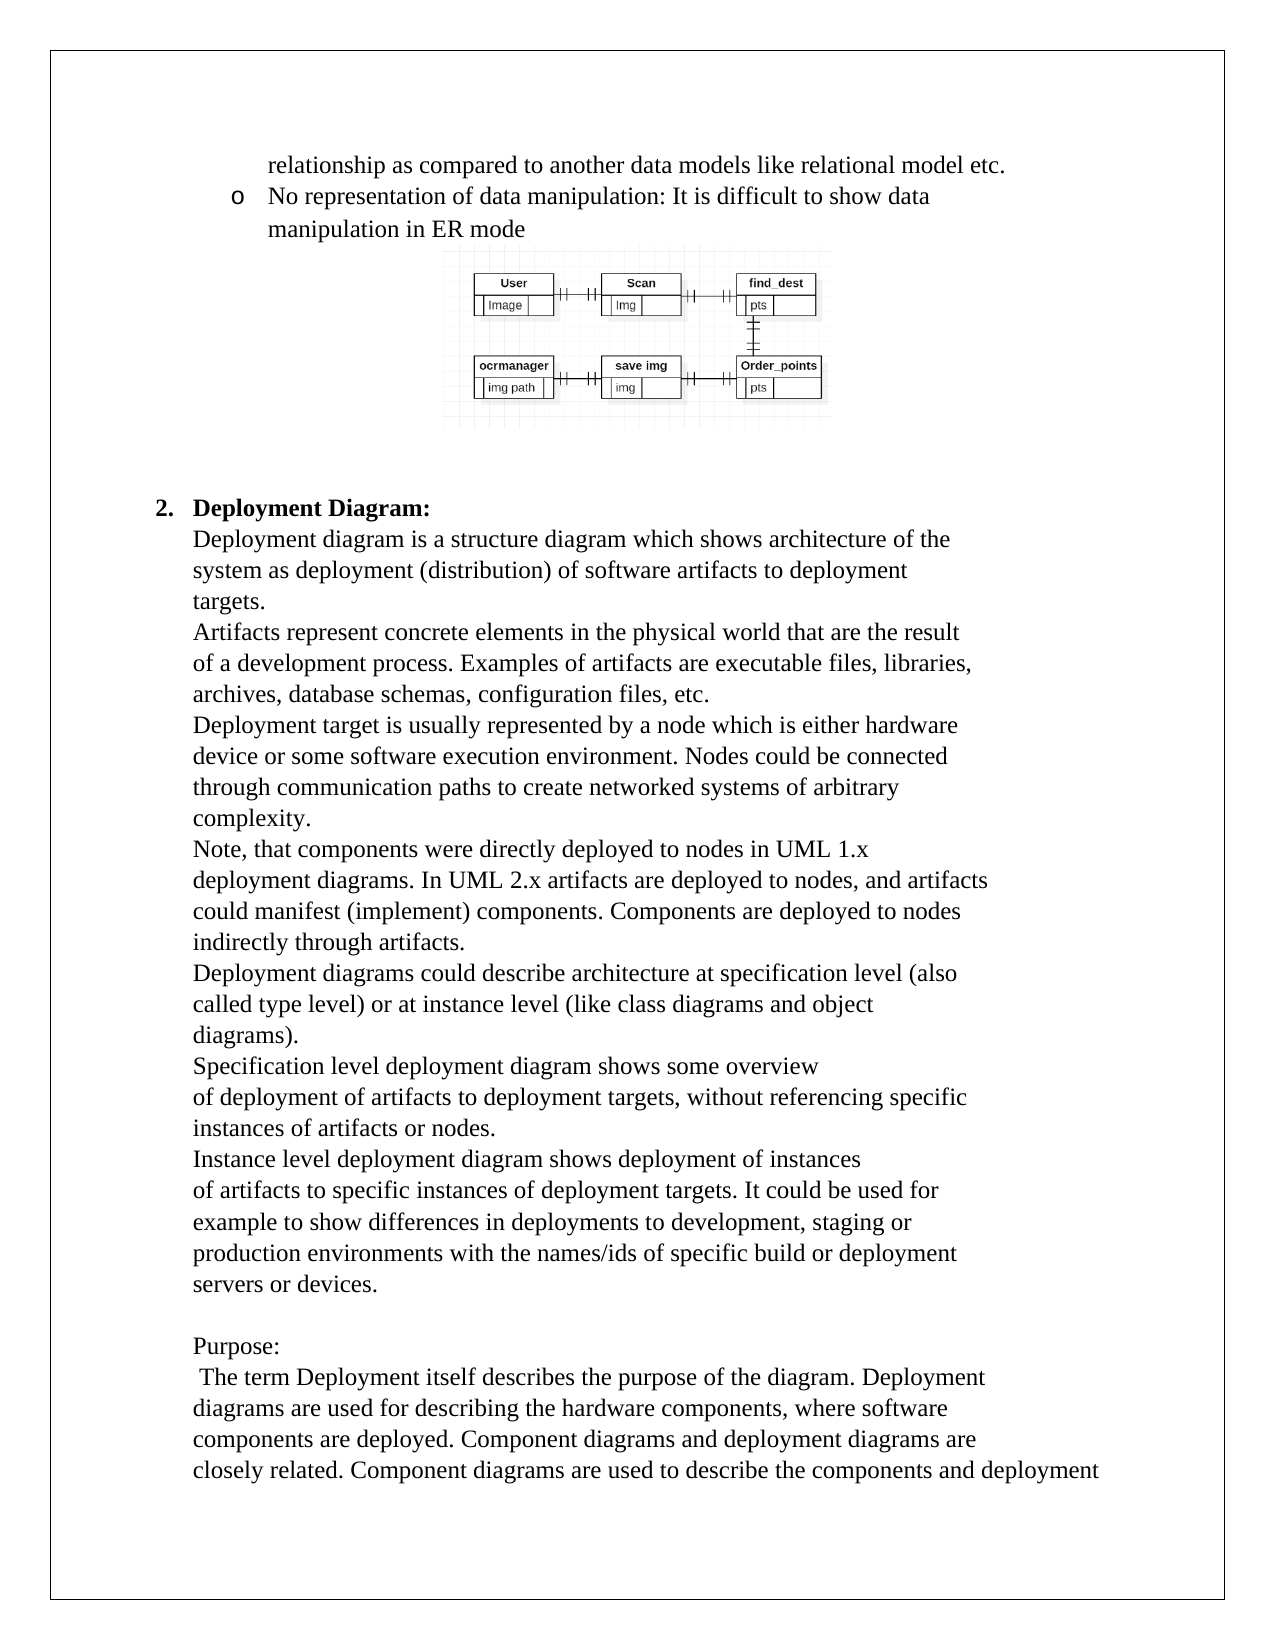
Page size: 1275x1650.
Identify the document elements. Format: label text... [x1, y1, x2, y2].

text device or some software execution environment. Nodes could be connected [193, 741, 1125, 770]
picture [442, 245, 834, 429]
text called type level) or at instance level (like class diagrams and object [193, 989, 1125, 1018]
text of artifacts to specific instances of deployment targets. It could be used for [193, 1176, 1125, 1204]
text of deployment of artifacts to deployment targets, without referencing specific [193, 1082, 1125, 1111]
text system as deployment (distribution) of software artifacts to deployment [193, 555, 1125, 583]
text Instance level deployment diagram shows deployment of instances [193, 1144, 1125, 1173]
text Deployment diagrams could describe architecture at specification level (also [193, 958, 1125, 987]
text through communication paths to create networked systems of arbitrary [193, 772, 1125, 801]
text could manifest (implement) components. Components are deployed to nodes [193, 896, 1125, 925]
text indirectly through artifacts. [193, 927, 1125, 956]
list relationship as compared to another data models like relational model etc. [268, 150, 1125, 179]
text Artifacts represent concrete elements in the physical world that are the result [193, 617, 1125, 646]
text example to show differences in deployments to development, staging or [193, 1207, 1125, 1235]
text complexity. [193, 803, 1125, 832]
text servers or devices. [193, 1269, 1125, 1297]
list manipulation in ER mode [268, 214, 1125, 243]
text The term Deployment itself describes the purpose of the diagram. Deployment [193, 1362, 1125, 1391]
list Deployment Diagram: [155, 493, 1125, 521]
list No representation of data manipulation: It is difficult to show data [230, 181, 1125, 212]
text deployment diagrams. In UML 2.x artifacts are deployed to nodes, and artifacts [193, 865, 1125, 894]
text Note, that components were directly deployed to nodes in UML 1.x [193, 834, 1125, 863]
text Deployment target is usually represented by a node which is either hardware [193, 710, 1125, 739]
text diagrams). [193, 1020, 1125, 1049]
text diagrams are used for describing the hardware components, where software [193, 1393, 1125, 1422]
text archives, database schemas, configuration files, etc. [193, 679, 1125, 708]
text Purpose: [193, 1331, 1125, 1359]
text of a development process. Examples of artifacts are executable files, libraries, [193, 648, 1125, 677]
text components are deployed. Component diagrams and deployment diagrams are [193, 1424, 1125, 1453]
text production environments with the names/ids of specific build or deployment [193, 1238, 1125, 1266]
text Deployment diagram is a structure diagram which shows architecture of the [193, 524, 1125, 552]
text instances of artifacts or nodes. [193, 1113, 1125, 1142]
text closely related. Component diagrams are used to describe the components and deployment [193, 1455, 1125, 1484]
text targets. [193, 586, 1125, 614]
text Specification level deployment diagram shows some overview [193, 1051, 1125, 1080]
